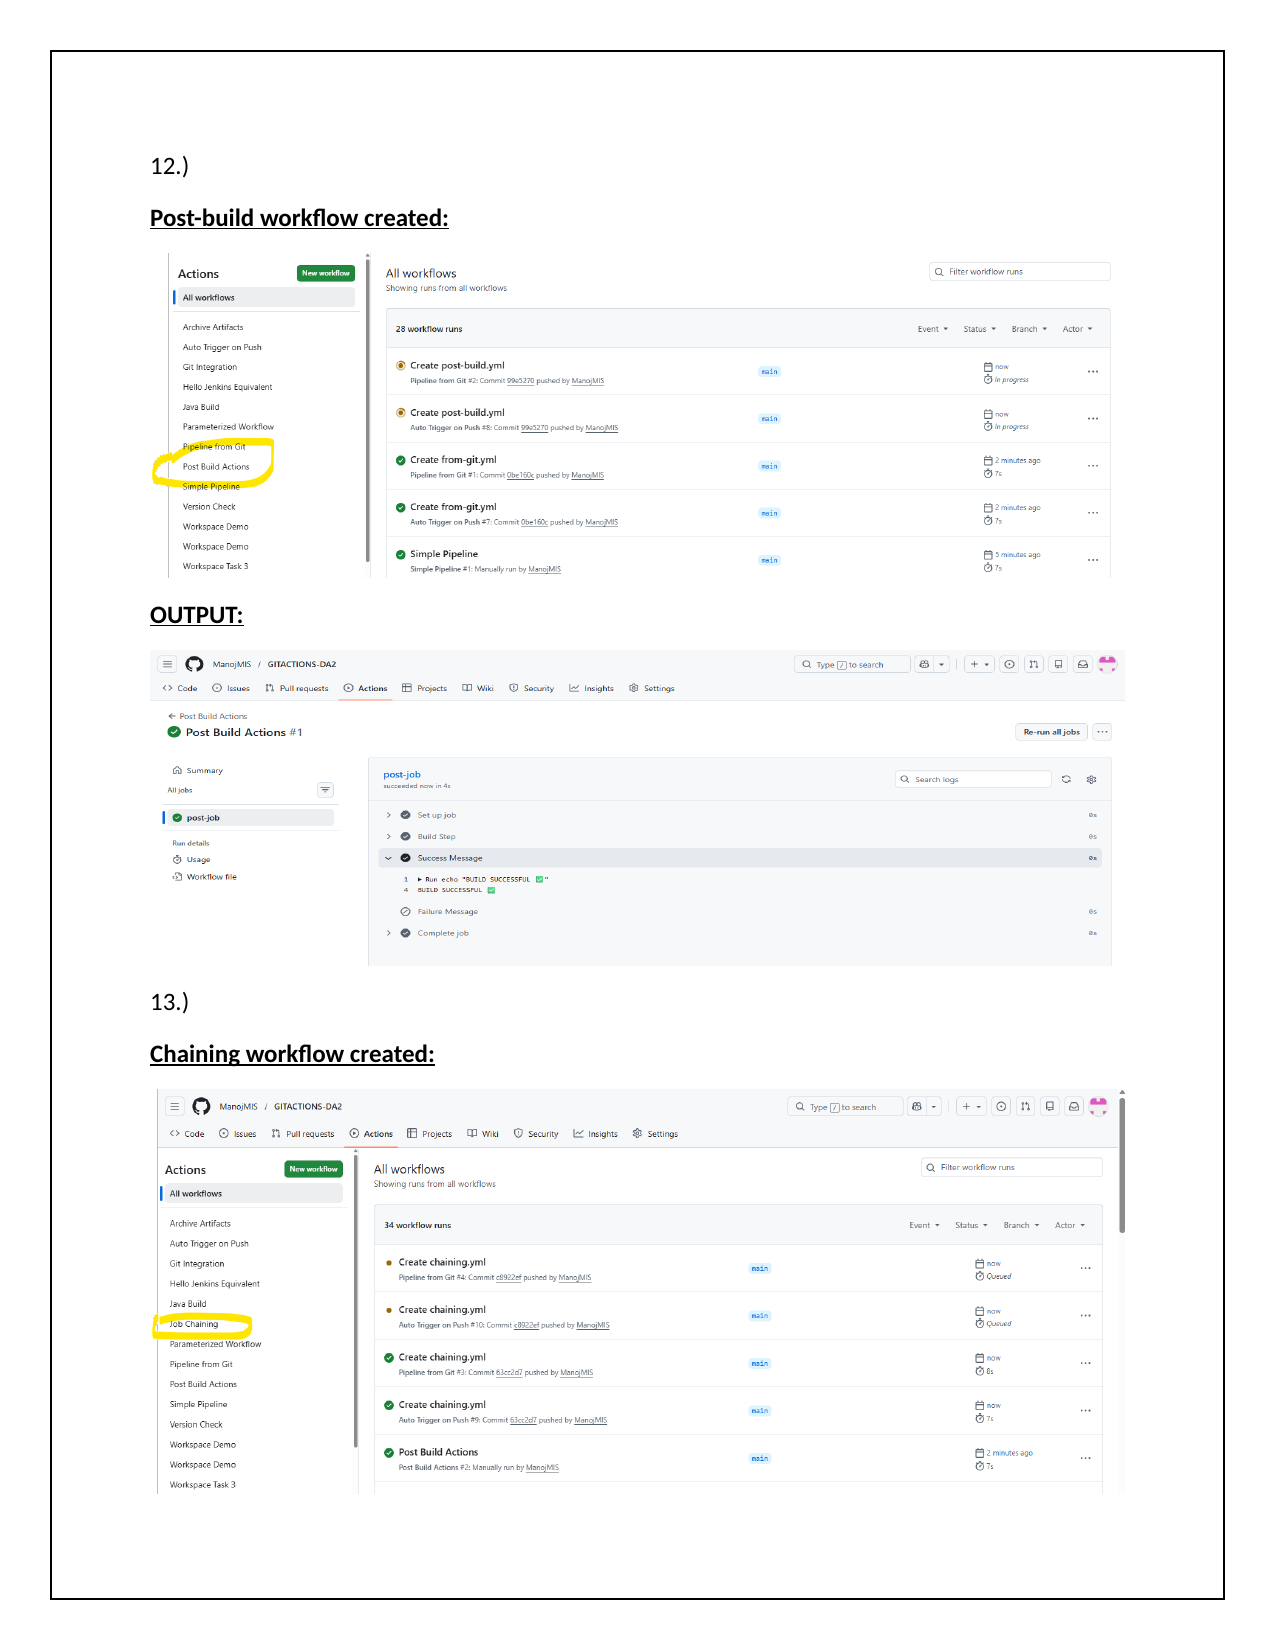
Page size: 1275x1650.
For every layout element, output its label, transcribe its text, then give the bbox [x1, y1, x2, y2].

text OUTPUT: [150, 599, 1125, 629]
picture [150, 650, 1125, 966]
text 13.) [150, 986, 1125, 1017]
picture [150, 253, 1125, 578]
text Chaining workflow created: [150, 1038, 1125, 1068]
picture [150, 1089, 1125, 1494]
text 12.) [150, 150, 1125, 181]
text Post-build workflow created: [150, 202, 1125, 232]
